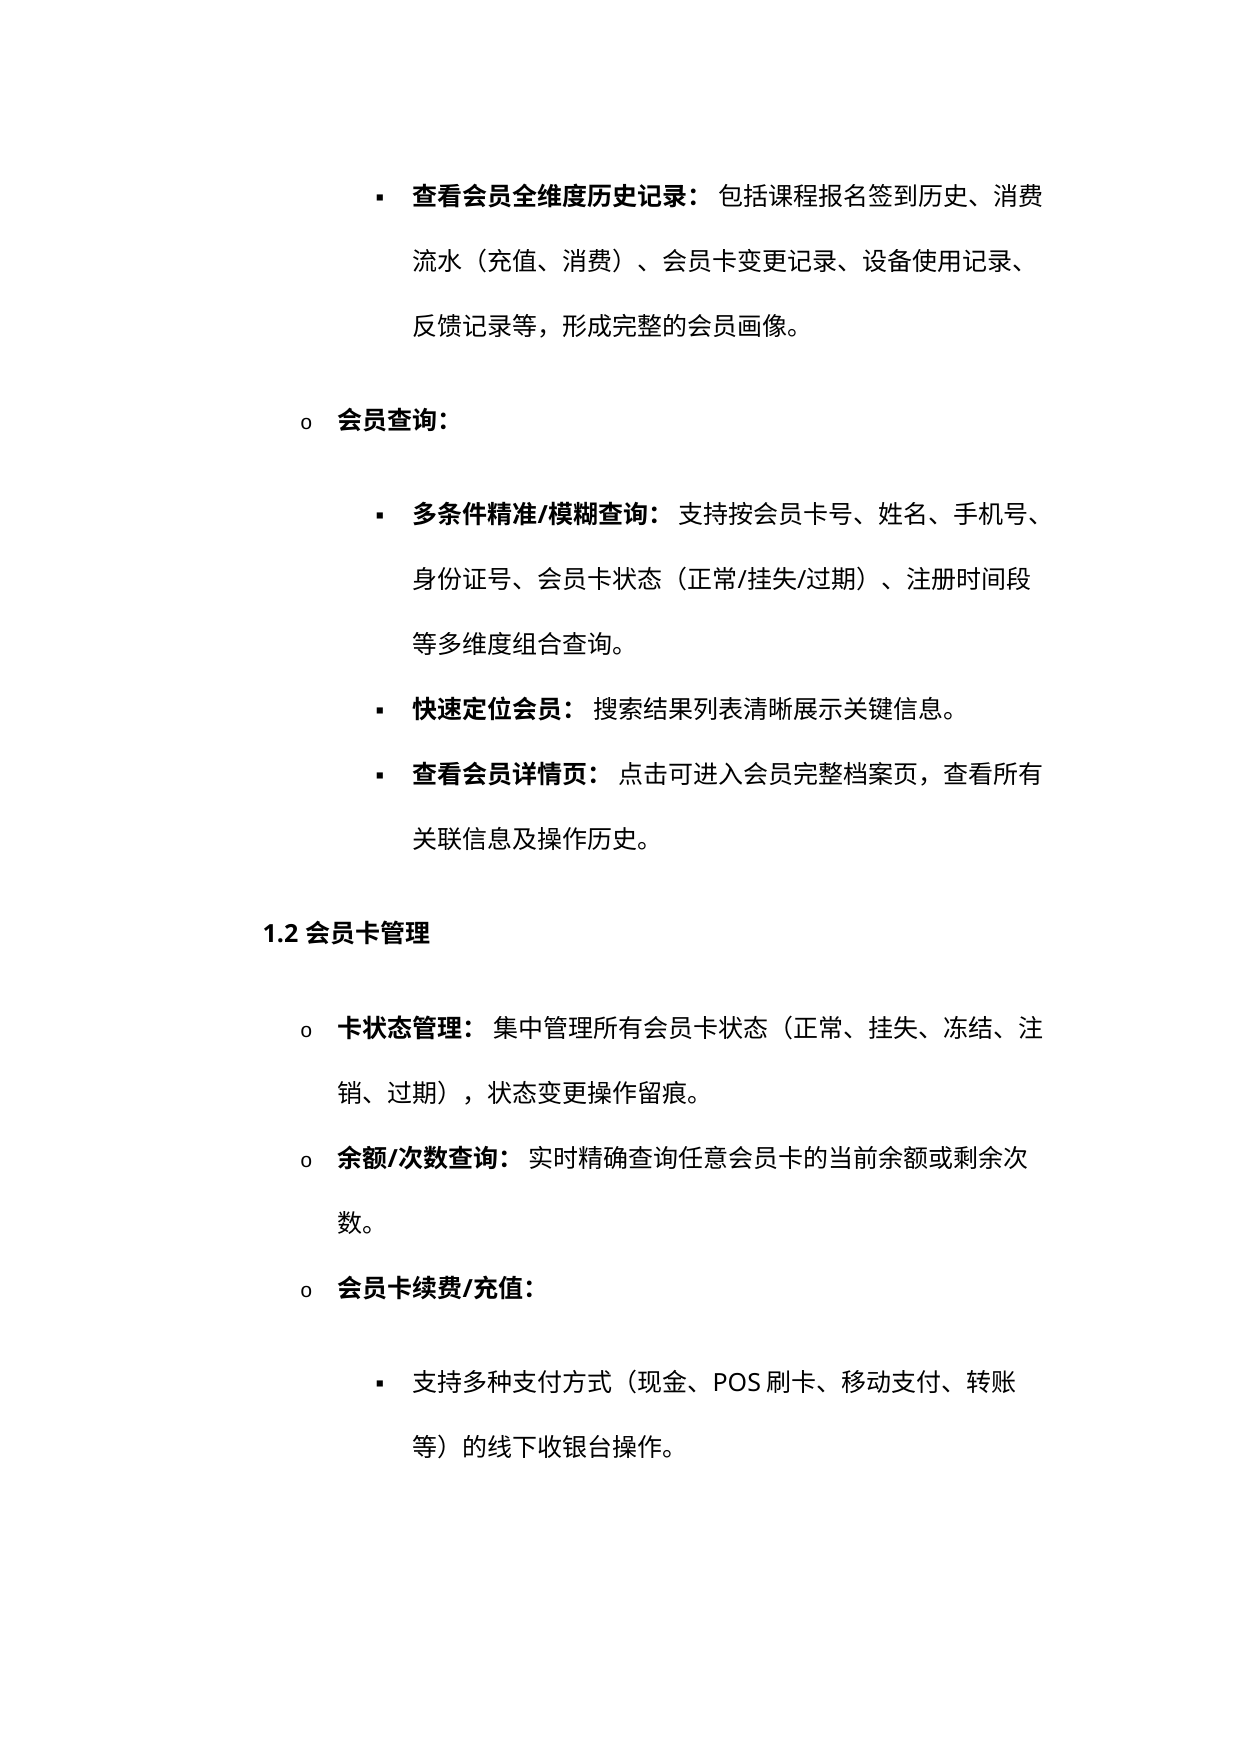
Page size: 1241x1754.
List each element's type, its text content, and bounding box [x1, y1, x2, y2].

list 会员查询： [300, 386, 1053, 451]
list 多条件精准/模糊查询： 支持按会员卡号、姓名、手机号、身份证号、会员卡状态（正常/挂失/过期）、注册时间段等多维度组合查询。 [375, 480, 1053, 675]
list 会员卡续费/充值： [300, 1254, 1053, 1319]
list 支持多种支付方式（现金、POS刷卡、移动支付、转账等）的线下收银台操作。 [375, 1348, 1053, 1478]
list 查看会员详情页： 点击可进入会员完整档案页，查看所有关联信息及操作历史。 [375, 740, 1053, 870]
list 快速定位会员： 搜索结果列表清晰展示关键信息。 [375, 675, 1053, 740]
list 余额/次数查询： 实时精确查询任意会员卡的当前余额或剩余次数。 [300, 1124, 1053, 1254]
list 查看会员全维度历史记录： 包括课程报名签到历史、消费流水（充值、消费）、会员卡变更记录、设备使用记录、反馈记录等，形成完整的会员画像。 [375, 162, 1053, 357]
list 卡状态管理： 集中管理所有会员卡状态（正常、挂失、冻结、注销、过期），状态变更操作留痕。 [300, 994, 1053, 1124]
subtitle 1.2 会员卡管理 [262, 899, 1053, 964]
